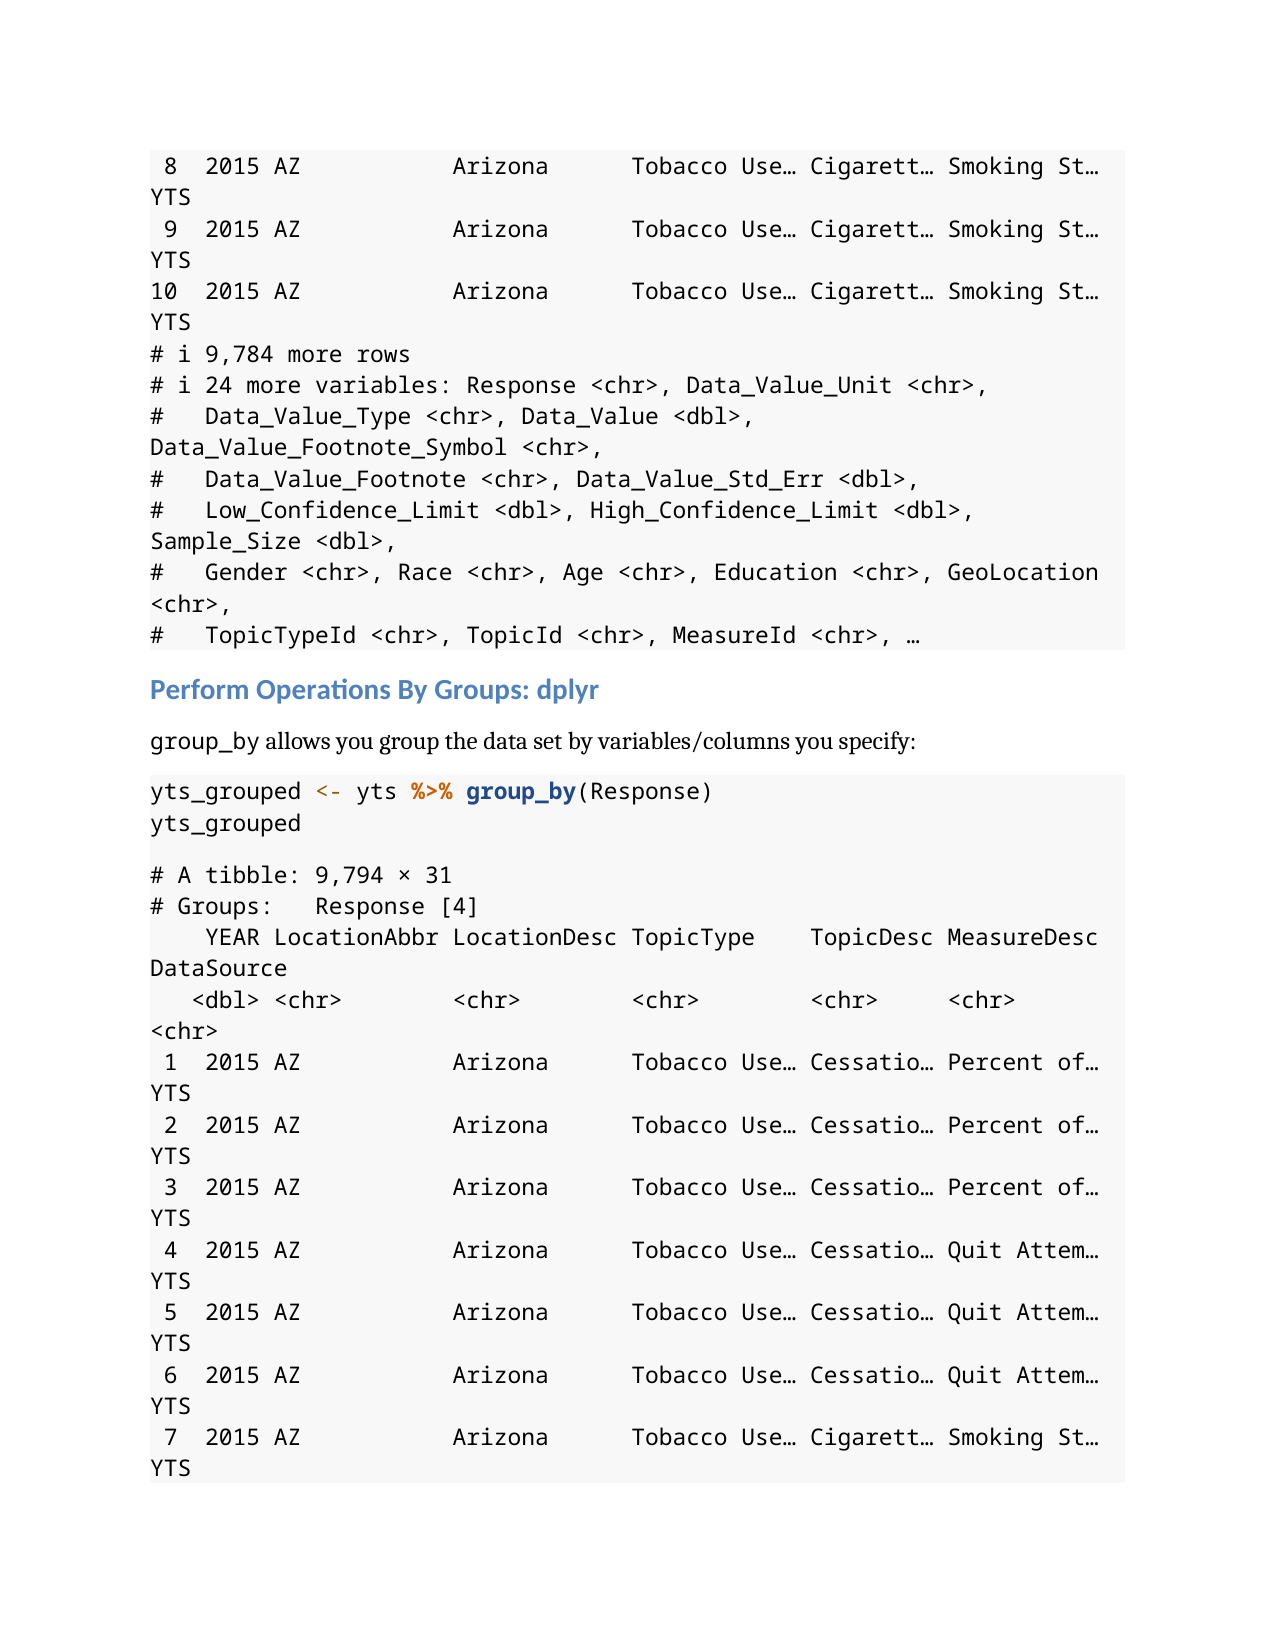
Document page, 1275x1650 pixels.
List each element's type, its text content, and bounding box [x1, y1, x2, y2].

text yts_grouped <- yts %>% group_by(Response) yts_grouped [301, 775, 1125, 838]
subtitle Perform Operations By Groups: dplyr [150, 671, 1125, 706]
text group_by allows you group the data set by variables/columns you specify: [150, 725, 1125, 756]
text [150, 858, 1125, 1483]
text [150, 150, 1125, 650]
